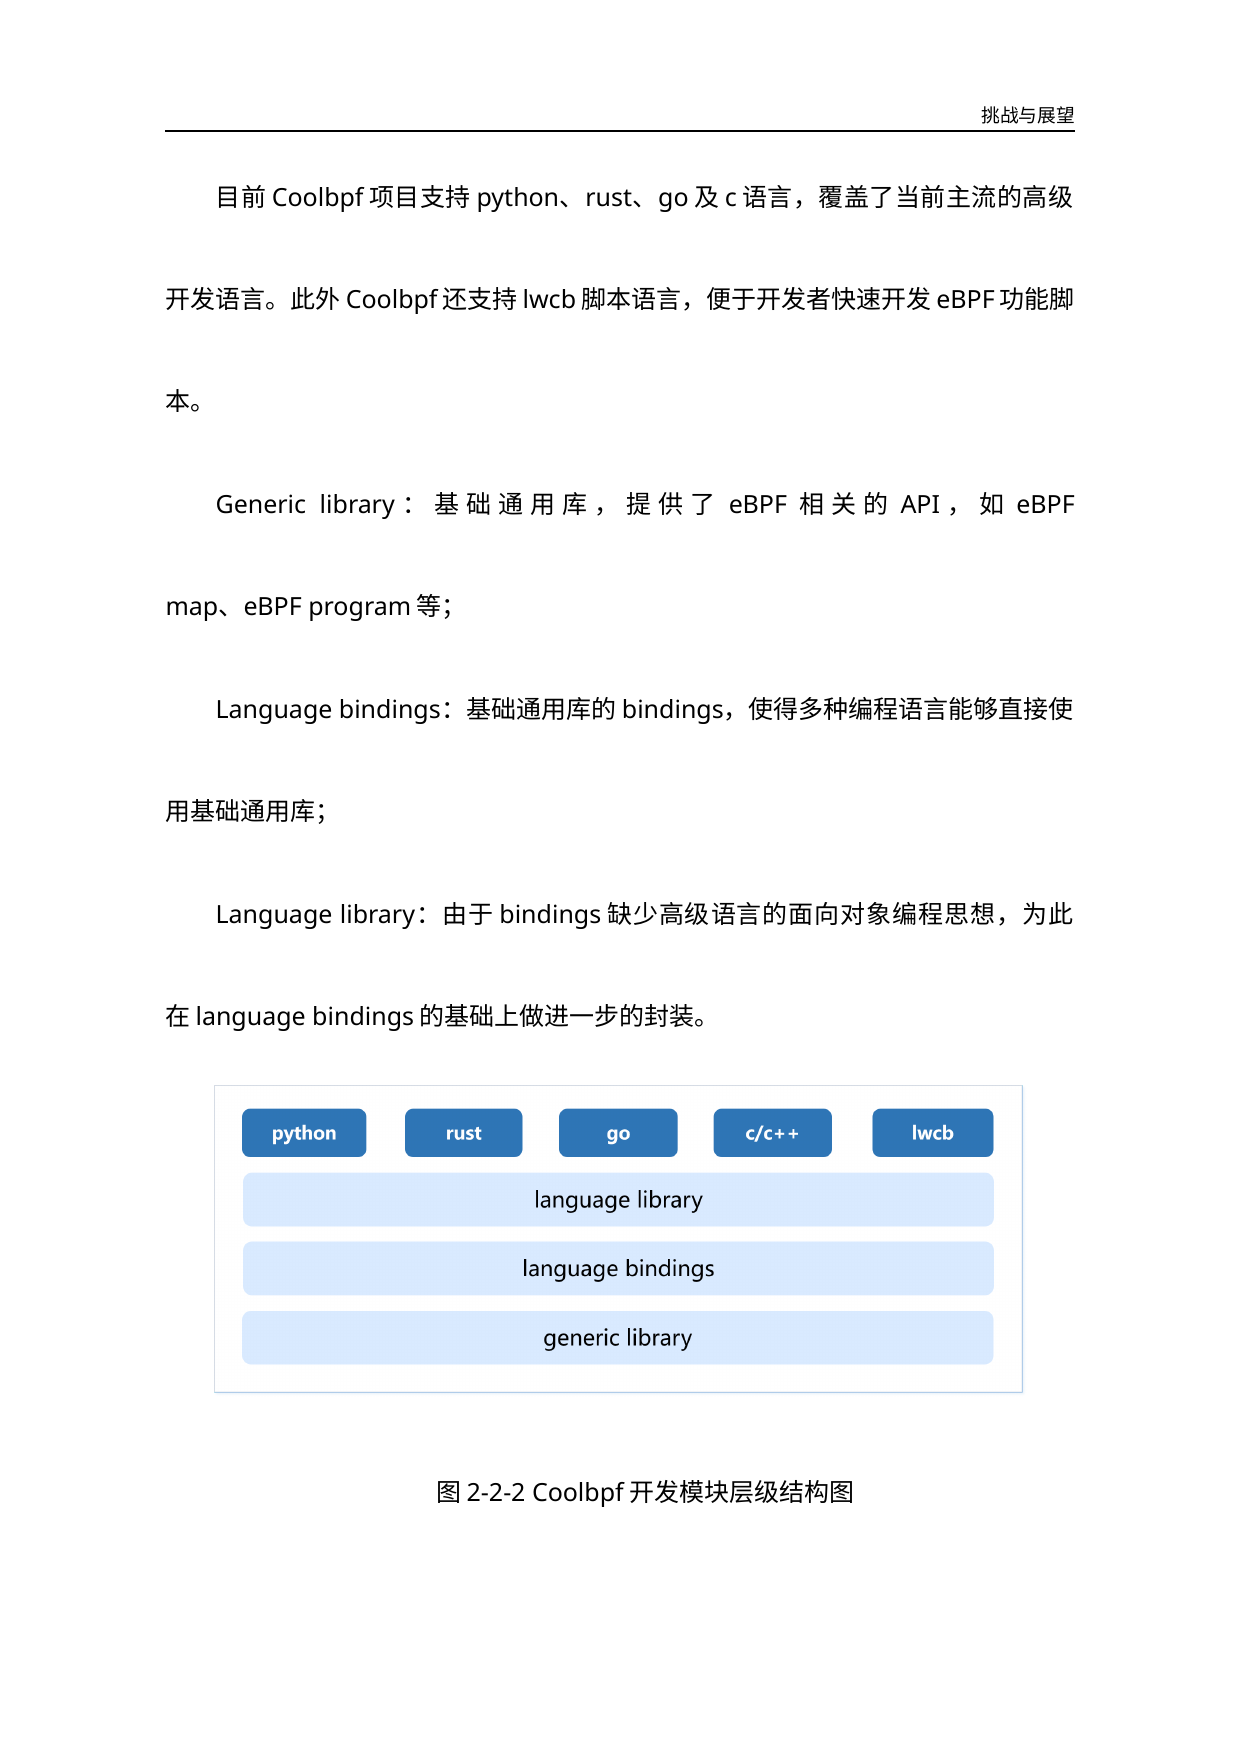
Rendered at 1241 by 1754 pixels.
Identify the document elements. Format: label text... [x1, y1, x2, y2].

text Language bindings：基础通用库的bindings，使得多种编程语言能够直接使用基础通用库； [165, 673, 1075, 843]
picture [212, 1083, 1028, 1398]
text 图2-2-2 Coolbpf开发模块层级结构图 [165, 1457, 1075, 1525]
text Generic library：基础通用库，提供了eBPF相关的API，如eBPF map、eBPF program等； [165, 469, 1075, 638]
text 目前Coolbpf项目支持python、rust、go及c语言，覆盖了当前主流的高级开发语言。此外Coolbpf还支持lwcb脚本语言，便于开发者快速开发eBPF功能脚本。 [165, 162, 1075, 433]
text Language library：由于bindings缺少高级语言的面向对象编程思想，为此在language bindings的基础上做进一步的封装。 [165, 878, 1075, 1048]
